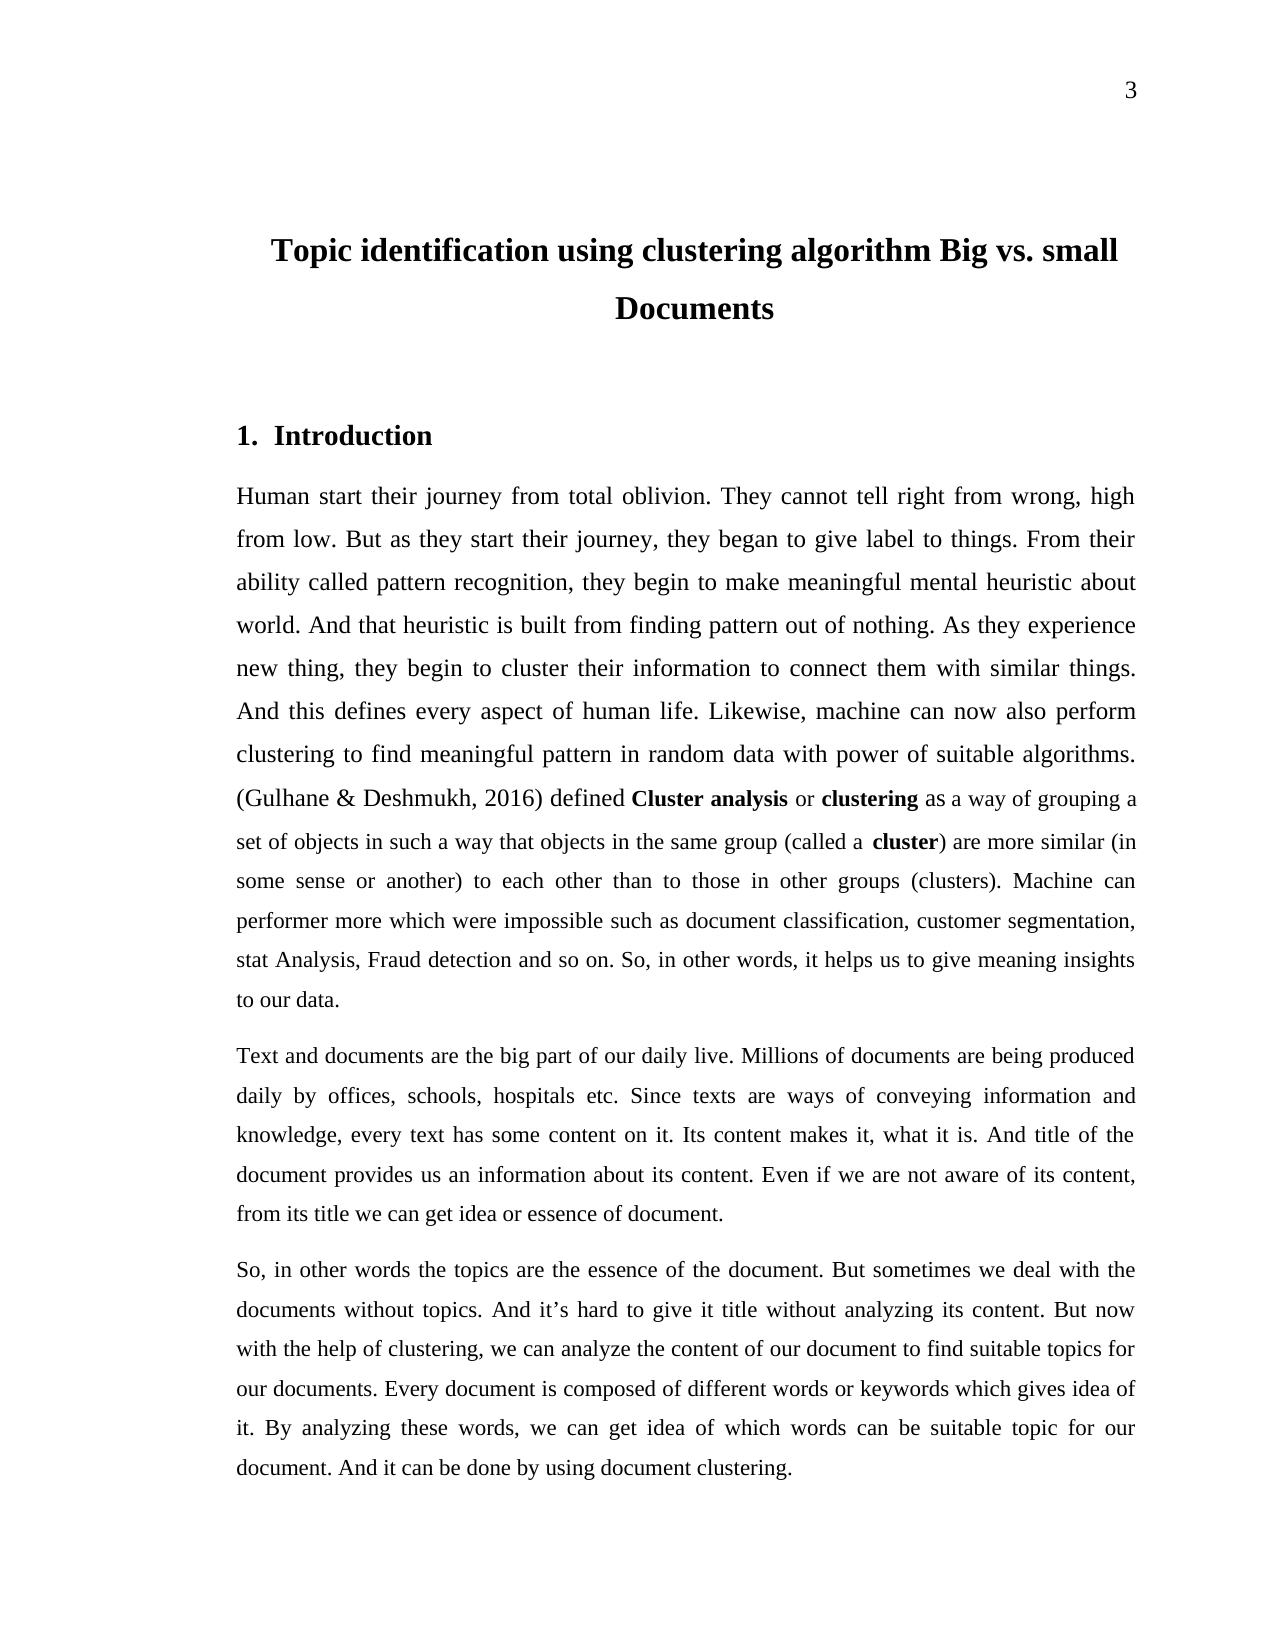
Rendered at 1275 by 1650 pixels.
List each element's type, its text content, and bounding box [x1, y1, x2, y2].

text So, in other words the topics are the essence of the document. But sometimes we deal with the documents without topics. And it’s hard to give it title without analyzing its content. But now with the help of clustering, we can analyze the content of our document to find suitable topics for our documents. Every document is composed of different words or keywords which gives idea of it. By analyzing these words, we can get idea of which words can be suitable topic for our document. And it can be done by using document clustering. [236, 1256, 1137, 1480]
text Human start their journey from total oblivion. They cannot tell right from wrong, high from low. But as they start their journey, they began to give label to things. From their ability called pattern recognition, they begin to make meaningful mental heuristic about world. And that heuristic is built from finding pattern out of nothing. As they experience new thing, they begin to cluster their information to connect them with similar things. And this defines every aspect of human life. Likewise, machine can now also perform clustering to find meaningful pattern in random data with power of suitable algorithms. defined Cluster analysis or clustering as a way of grouping a set of objects in such a way that objects in the same group (called a cluster) are more similar (in some sense or another) to each other than to those in other groups (clusters). Machine can performer more which were impossible such as document classification, customer segmentation, stat Analysis, Fraud detection and so on. So, in other words, it helps us to give meaning insights to our data. [236, 481, 1137, 1012]
subtitle Introduction [236, 418, 1171, 451]
subtitle Topic identification using clustering algorithm Big vs. small Documents [217, 231, 1171, 326]
text Text and documents are the big part of our daily live. Millions of documents are being produced daily by offices, schools, hospitals etc. Since texts are ways of conveying information and knowledge, every text has some content on it. Its content makes it, what it is. And title of the document provides us an information about its content. Even if we are not aware of its content, from its title we can get idea or essence of document. [236, 1042, 1137, 1226]
